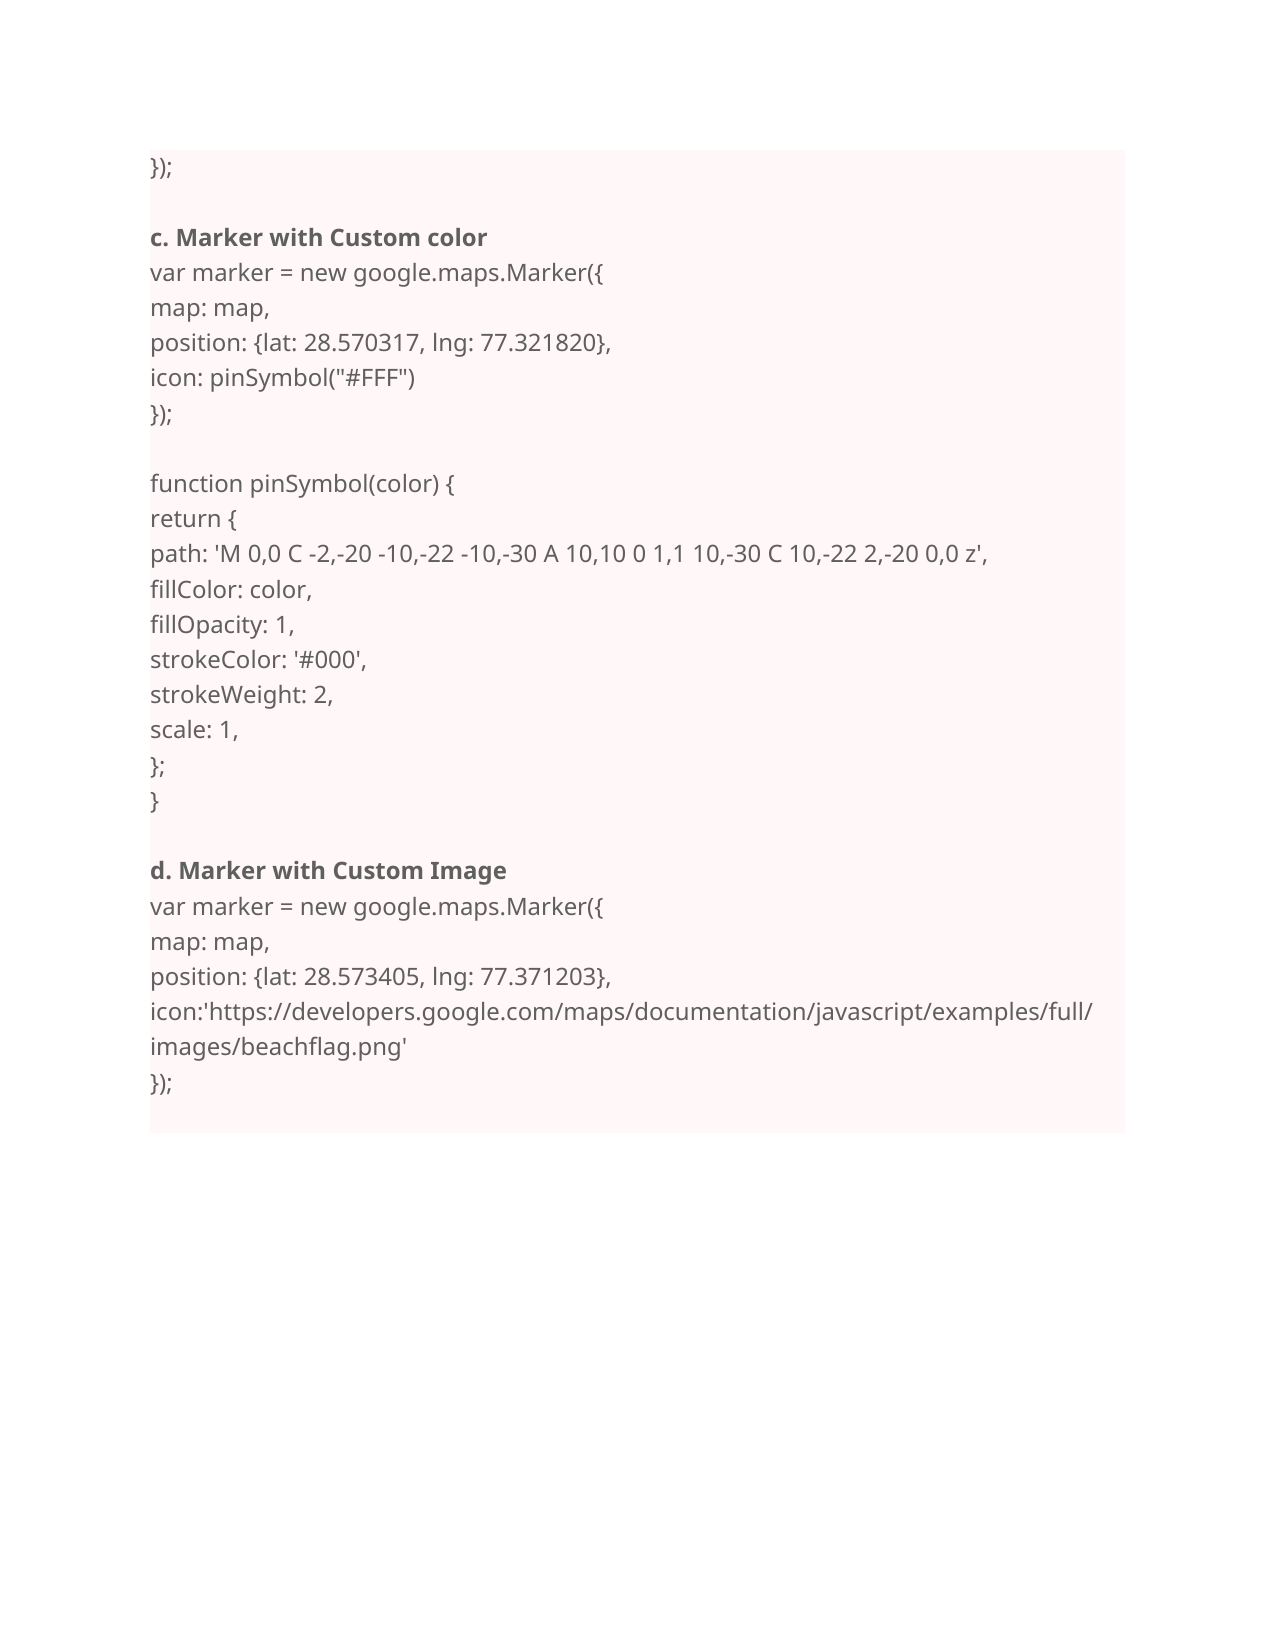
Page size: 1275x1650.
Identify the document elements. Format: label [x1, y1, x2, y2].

text [150, 150, 1125, 1133]
